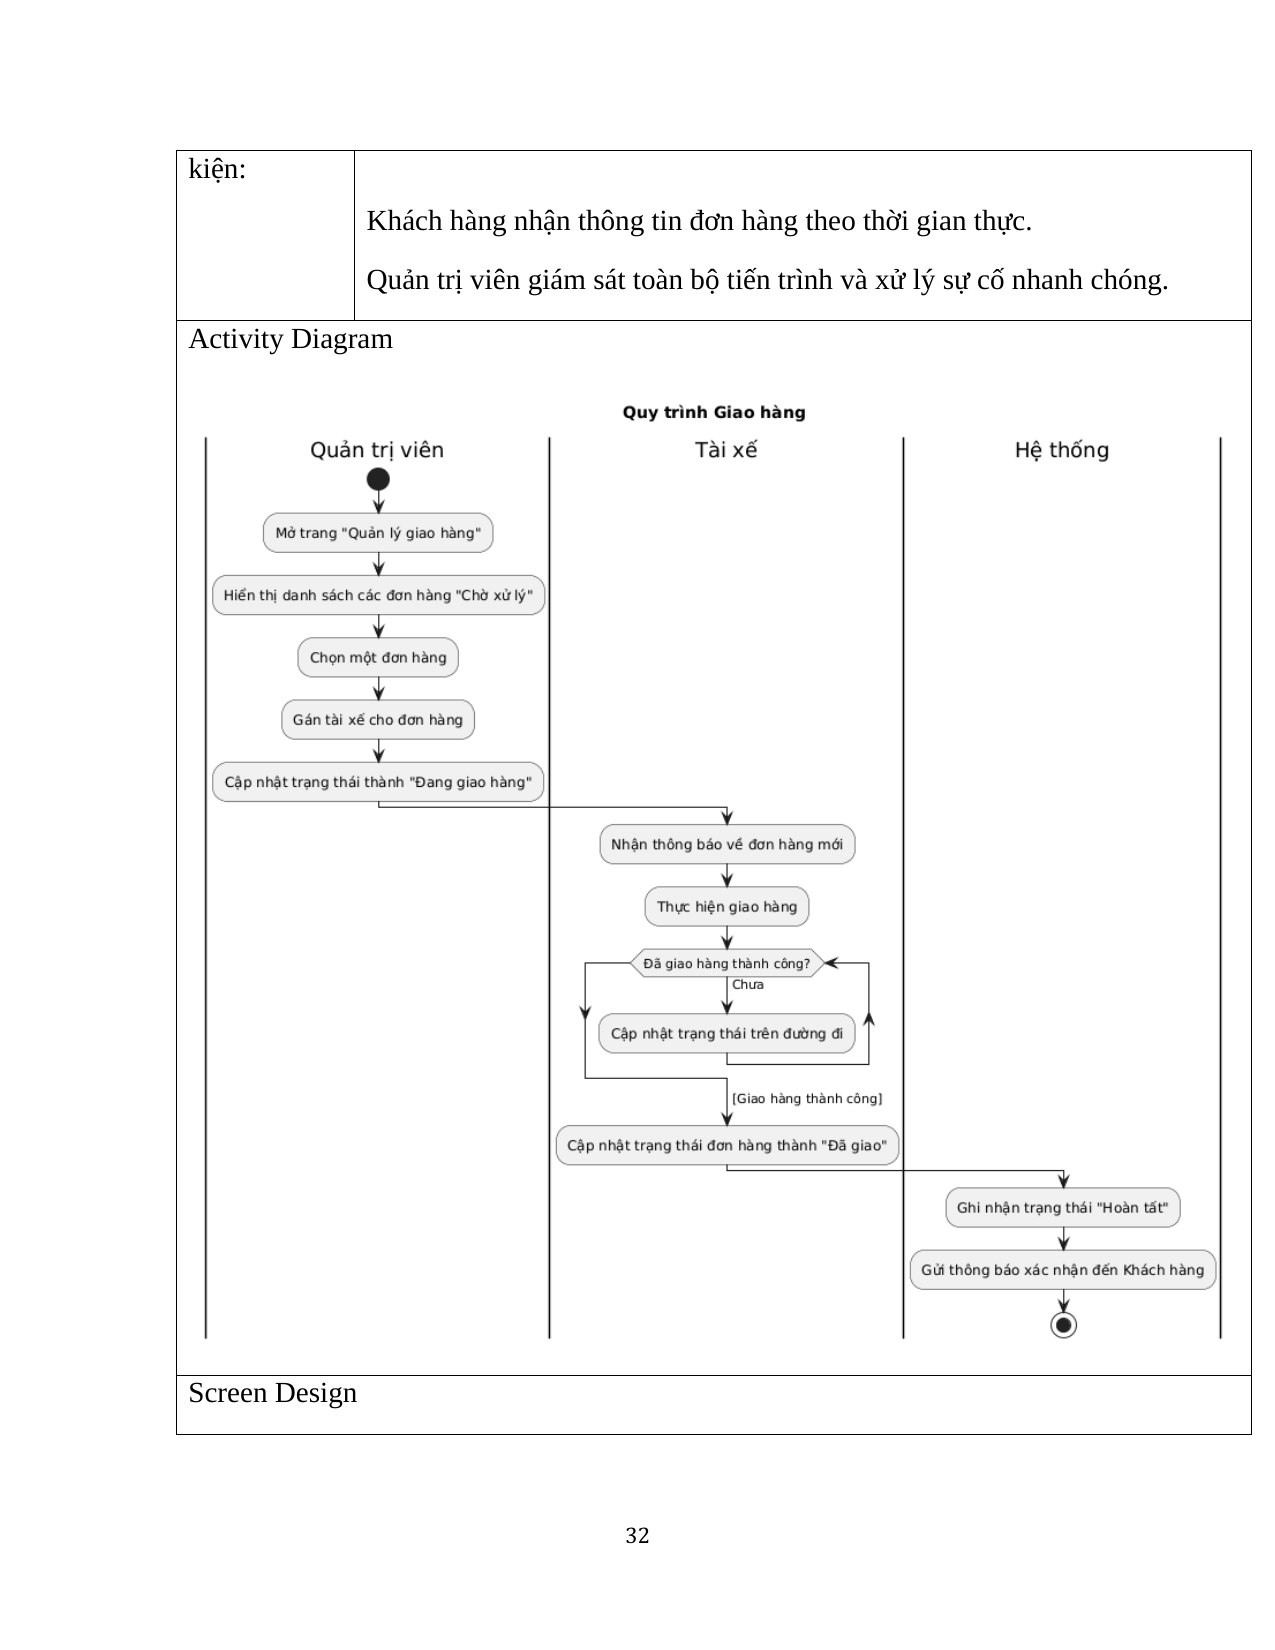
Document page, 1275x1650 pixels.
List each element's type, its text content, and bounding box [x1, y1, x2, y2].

table_cell Hậu điều kiện: [177, 151, 354, 320]
picture [188, 380, 1242, 1350]
table_cell Activity Diagram [177, 321, 1251, 1374]
table_cell Screen Design [177, 1376, 1251, 1434]
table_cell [355, 151, 1251, 320]
